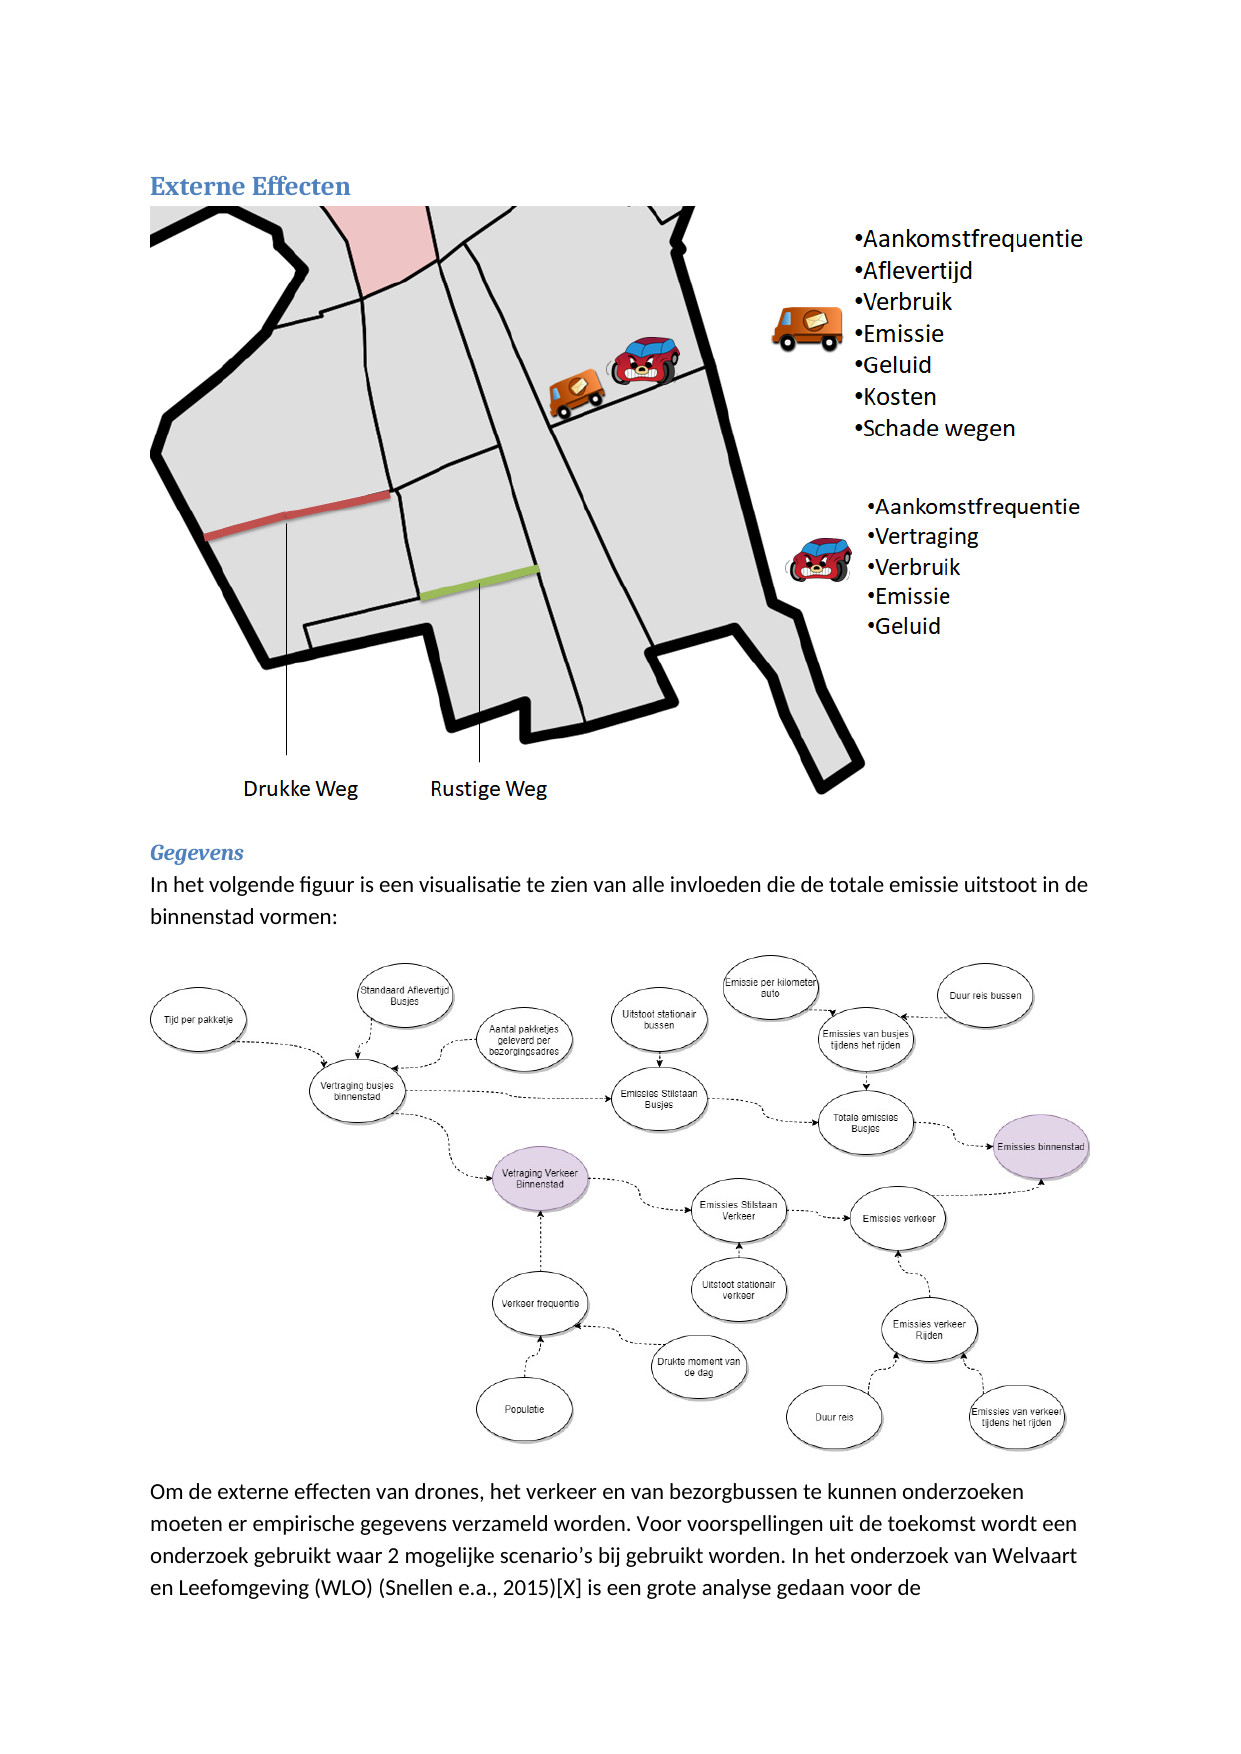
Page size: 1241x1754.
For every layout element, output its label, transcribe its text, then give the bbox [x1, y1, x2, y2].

picture [150, 955, 1091, 1452]
subtitle Externe Effecten [150, 171, 1090, 202]
subtitle Gegevens [150, 840, 1090, 866]
text In het volgende figuur is een visualisatie te zien van alle invloeden die de totale emissie uitstoot in de binnenstad vormen: [150, 870, 1090, 930]
picture [150, 206, 1090, 815]
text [150, 1477, 1090, 1601]
